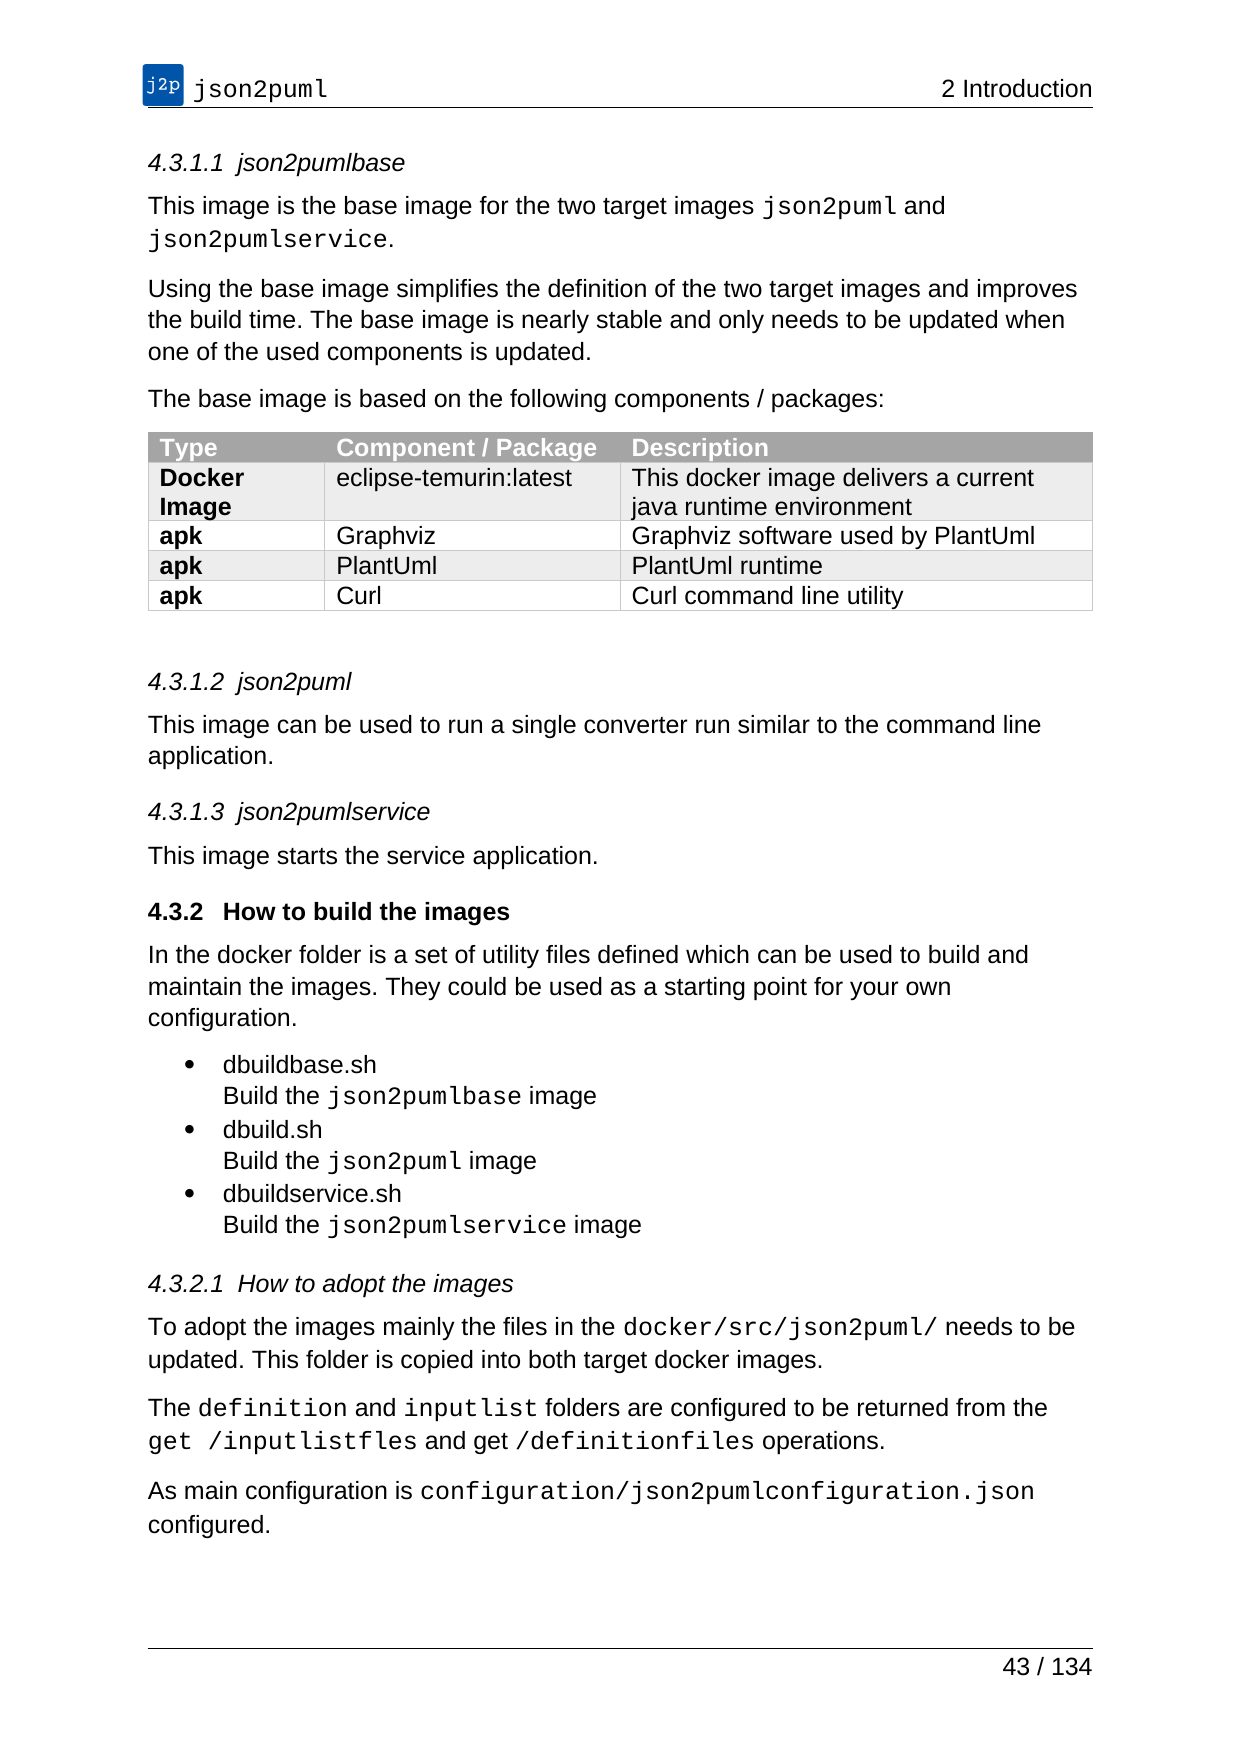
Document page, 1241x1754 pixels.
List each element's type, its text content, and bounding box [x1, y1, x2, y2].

table_cell apk [149, 551, 324, 580]
table_cell Curl [325, 581, 620, 609]
table_cell Docker Image [149, 463, 324, 520]
list dbuild.sh Build the json2puml image [185, 1115, 1093, 1177]
subtitle How to build the images [148, 897, 1093, 926]
table_cell PlantUml [325, 551, 620, 580]
text The base image is based on the following components / packages: [148, 384, 1093, 413]
subtitle json2pumlbase [148, 148, 1093, 176]
table_header Description [621, 433, 1092, 462]
table_cell Graphviz software used by PlantUml [621, 521, 1092, 550]
text To adopt the images mainly the files in the docker/src/json2puml/ needs to be updated. This folder is copied into both target docker images. [148, 1312, 1093, 1374]
table_cell Graphviz [325, 521, 620, 550]
picture [142, 64, 184, 106]
text This image can be used to run a single converter run similar to the command line application. [148, 710, 1093, 770]
table_cell apk [149, 581, 324, 609]
subtitle json2puml [148, 667, 1093, 695]
text This image is the base image for the two target images json2puml and json2pumlservice. [148, 191, 1093, 255]
text This image starts the service application. [148, 841, 1093, 869]
table_header Component / Package [325, 433, 620, 462]
text In the docker folder is a set of utility files defined which can be used to build and maintain the images. They could be used as a starting point for your own configuration. [148, 940, 1093, 1031]
table_header Type [149, 433, 324, 462]
table_cell apk [149, 521, 324, 550]
text The definition and inputlist folders are configured to be returned from the get /inputlistfles and get /definitionfiles operations. [148, 1393, 1093, 1457]
table_cell Curl command line utility [621, 581, 1092, 609]
text As main configuration is configuration/json2pumlconfiguration.json configured. [148, 1476, 1093, 1538]
subtitle json2pumlservice [148, 797, 1093, 826]
table_cell PlantUml runtime [621, 551, 1092, 580]
list dbuildservice.sh Build the json2pumlservice image [185, 1179, 1093, 1241]
subtitle How to adopt the images [148, 1269, 1093, 1297]
list dbuildbase.sh Build the json2pumlbase image [185, 1050, 1093, 1112]
table_cell eclipse-temurin:latest [325, 463, 620, 520]
table_cell This docker image delivers a current java runtime environment [621, 463, 1092, 520]
text Using the base image simplifies the definition of the two target images and improves the build time. The base image is nearly stable and only needs to be updated when one of the used components is updated. [148, 274, 1093, 365]
